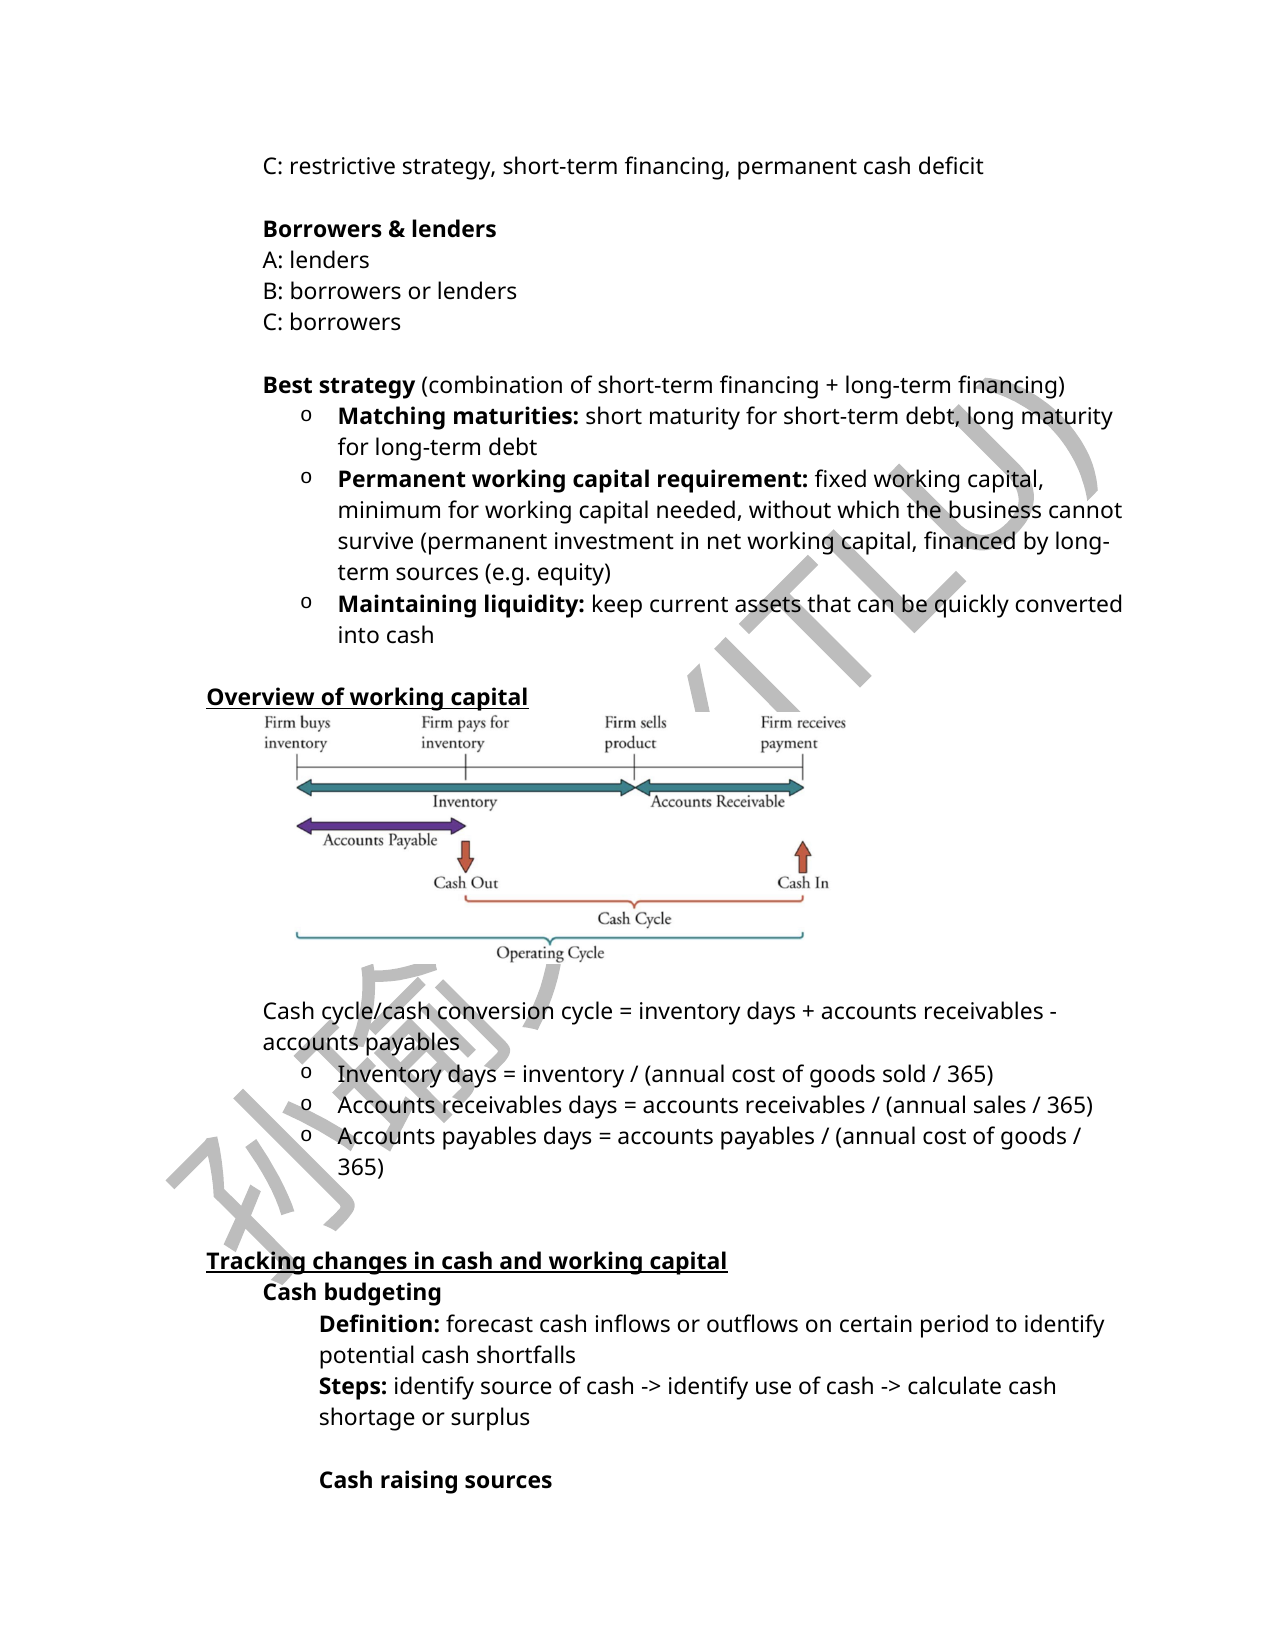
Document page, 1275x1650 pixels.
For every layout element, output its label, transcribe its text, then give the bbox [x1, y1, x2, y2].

text Best strategy (combination of short-term financing + long-term financing) [262, 369, 1125, 400]
list Maintaining liquidity: keep current assets that can be quickly converted into cash [300, 587, 1125, 650]
text Cash raising sources [319, 1464, 1125, 1495]
text A: lenders [262, 244, 1125, 275]
list Inventory days = inventory / (annual cost of goods sold / 365) [300, 1057, 1125, 1089]
list Accounts payables days = accounts payables / (annual cost of goods / 365) [300, 1120, 1125, 1182]
text Tracking changes in cash and working capital [206, 1245, 1125, 1276]
list Accounts receivables days = accounts receivables / (annual sales / 365) [300, 1089, 1125, 1120]
text B: borrowers or lenders [262, 275, 1125, 306]
text Cash cycle/cash conversion cycle = inventory days + accounts receivables - accounts payables [262, 995, 1125, 1057]
text C: borrowers [262, 306, 1125, 337]
list Permanent working capital requirement: fixed working capital, minimum for working capital needed, without which the business cannot survive (permanent investment in net working capital, financed by long-term sources (e.g. equity) [300, 462, 1125, 587]
text Cash budgeting [262, 1276, 1125, 1307]
text Definition: forecast cash inflows or outflows on certain period to identify potential cash shortfalls [319, 1307, 1125, 1370]
text Overview of working capital [206, 681, 1125, 712]
list Matching maturities: short maturity for short-term debt, long maturity for long-term debt [300, 400, 1125, 462]
text Steps: identify source of cash -> identify use of cash -> calculate cash shortage or surplus [319, 1370, 1125, 1432]
picture [262, 712, 847, 964]
text Borrowers & lenders [262, 212, 1125, 244]
text C: restrictive strategy, short-term financing, permanent cash deficit [262, 150, 1125, 181]
